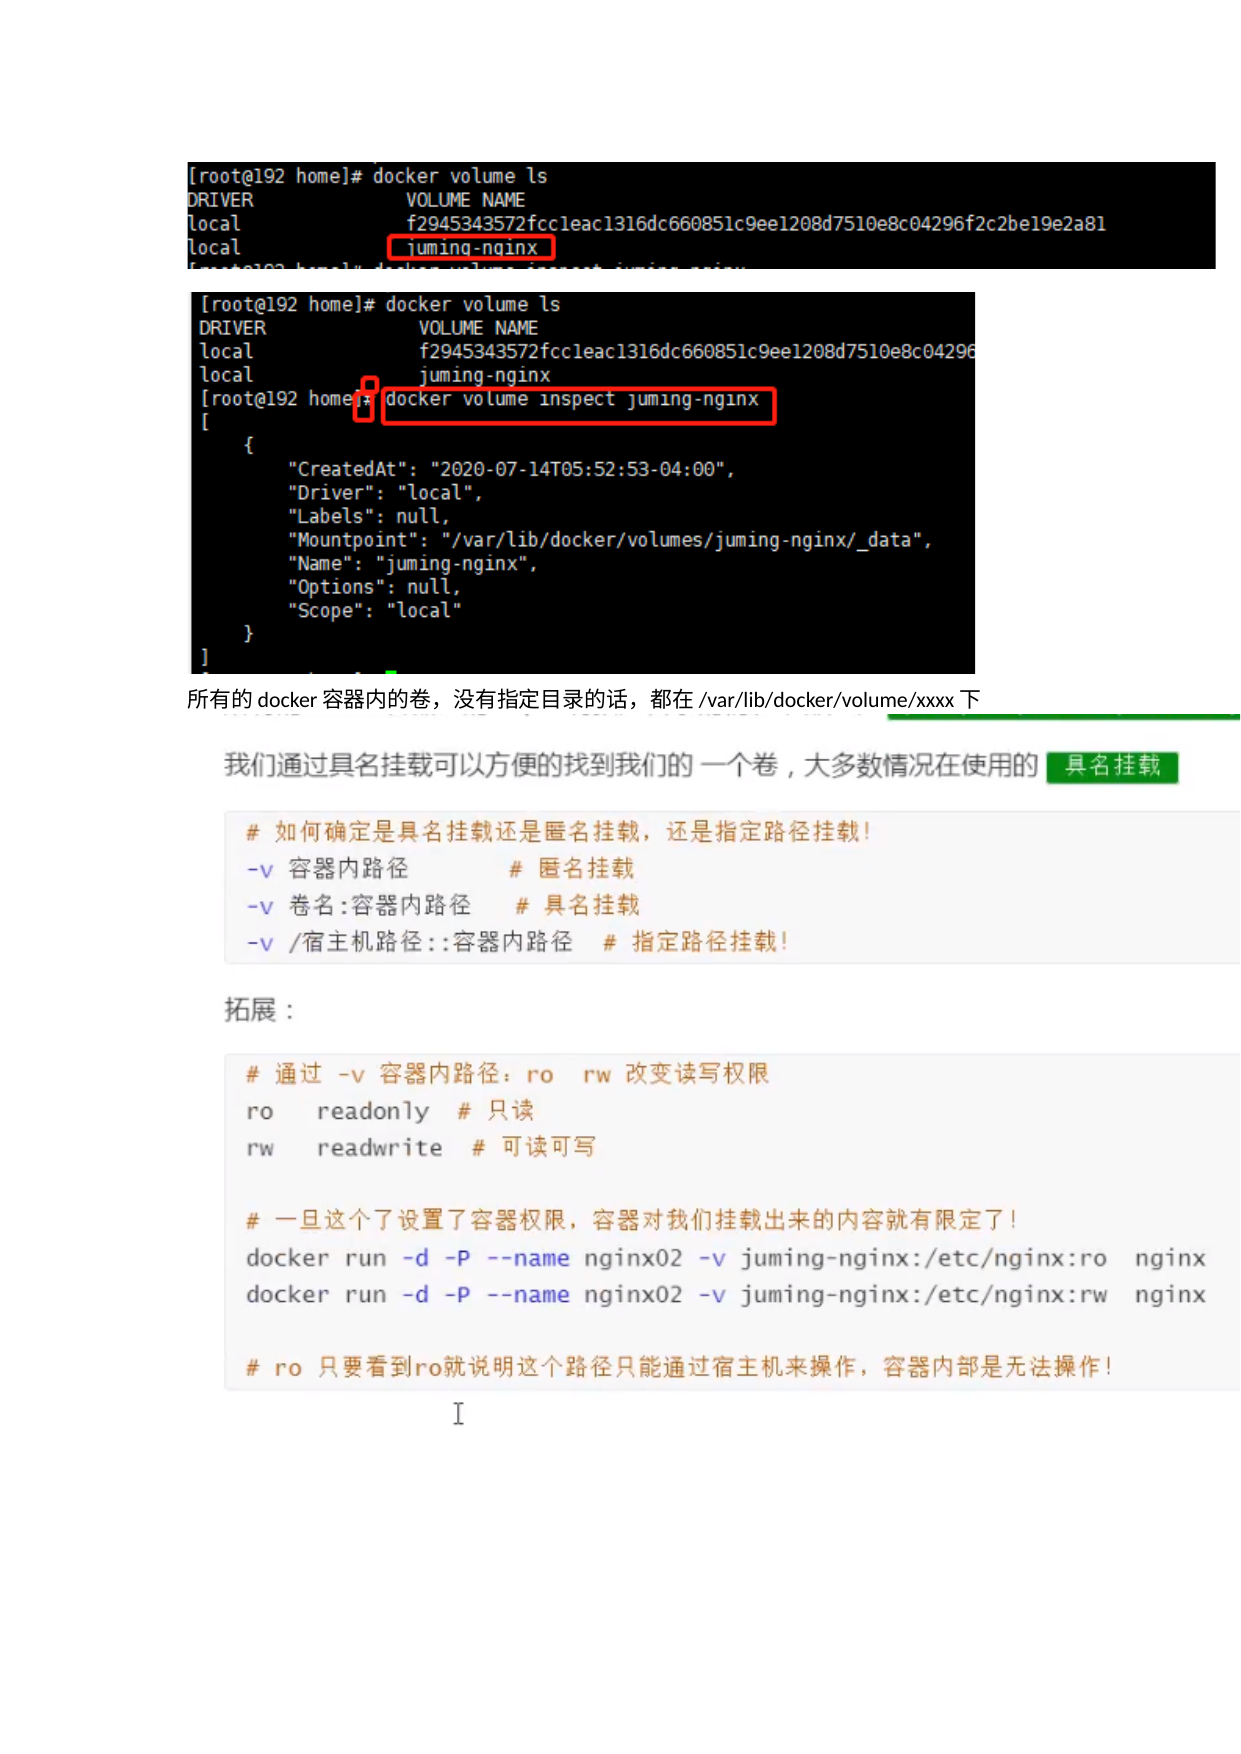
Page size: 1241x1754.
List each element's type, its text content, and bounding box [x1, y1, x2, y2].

picture [187, 714, 1241, 1445]
picture [187, 162, 1216, 269]
picture [187, 292, 976, 674]
text 所有的docker容器内的卷，没有指定目录的话，都在 /var/lib/docker/volume/xxxx 下 [187, 682, 1053, 714]
